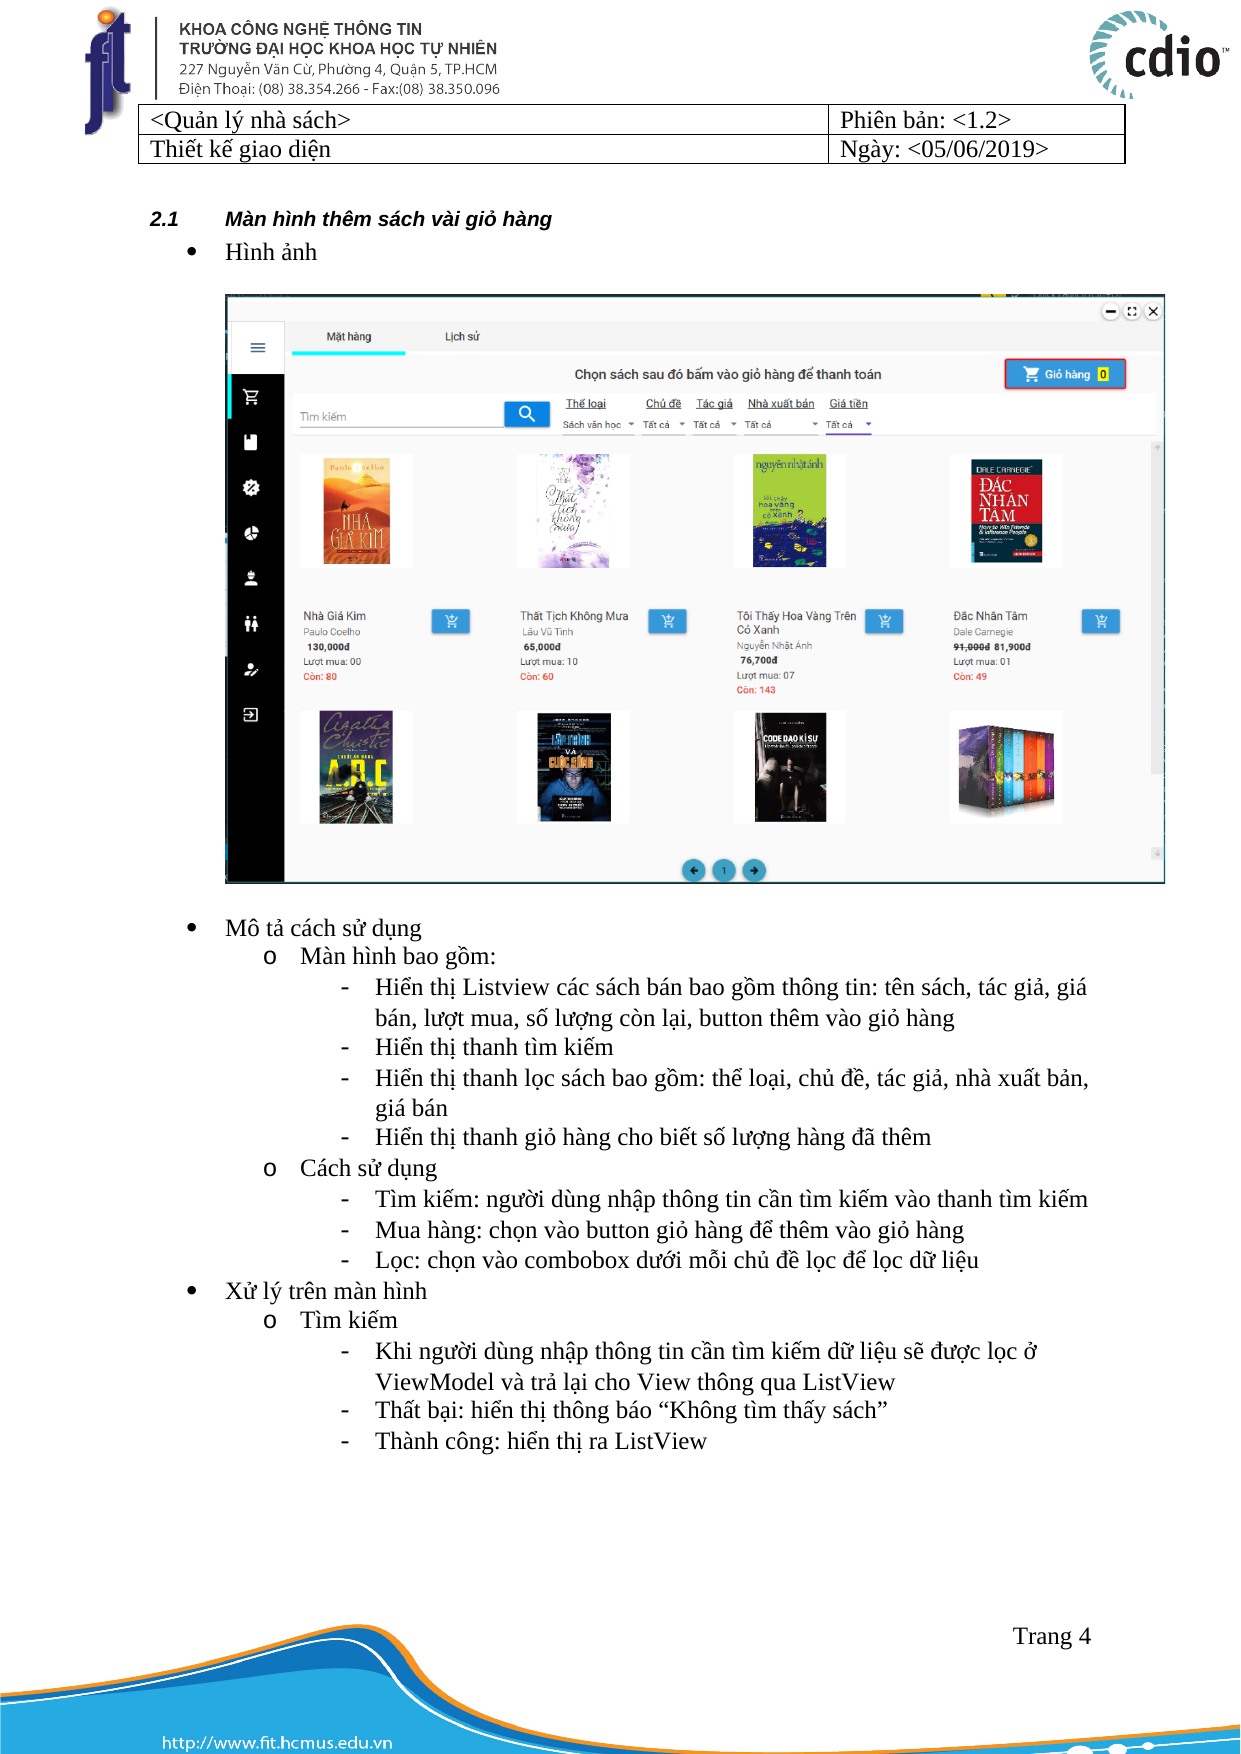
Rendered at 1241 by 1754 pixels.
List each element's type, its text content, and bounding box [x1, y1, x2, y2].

list Mô tả cách sử dụng [187, 913, 1090, 941]
list Màn hình bao gồm: [262, 941, 1090, 972]
list Hiển thị thanh tìm kiếm [337, 1032, 1090, 1063]
picture [225, 294, 1166, 884]
picture [139, 105, 828, 134]
list Lọc: chọn vào combobox dưới mỗi chủ đề lọc để lọc dữ liệu [337, 1246, 1090, 1276]
list Xử lý trên màn hình [187, 1276, 1090, 1305]
picture [0, 1621, 1241, 1754]
picture [139, 135, 828, 159]
list Hiển thị thanh lọc sách bao gồm: thể loại, chủ đề, tác giả, nhà xuất bản, giá bán [337, 1063, 1090, 1122]
list Thành công: hiển thị ra ListView [337, 1426, 1090, 1457]
list Tìm kiếm: người dùng nhập thông tin cần tìm kiếm vào thanh tìm kiếm [337, 1184, 1090, 1215]
list Mua hàng: chọn vào button giỏ hàng để thêm vào giỏ hàng [337, 1215, 1090, 1246]
picture [61, 0, 1241, 159]
list Hình ảnh [187, 237, 1090, 266]
list Tìm kiếm [262, 1305, 1090, 1336]
list Cách sử dụng [262, 1153, 1090, 1184]
picture [829, 135, 1124, 159]
picture [829, 105, 1124, 134]
subtitle Màn hình thêm sách vài giỏ hàng [150, 206, 1090, 231]
list Hiển thị Listview các sách bán bao gồm thông tin: tên sách, tác giả, giá bán, lượt mua, số lượng còn lại, button thêm vào giỏ hàng [337, 972, 1090, 1032]
list Thất bại: hiển thị thông báo “Không tìm thấy sách” [337, 1396, 1090, 1426]
list Khi người dùng nhập thông tin cần tìm kiếm dữ liệu sẽ được lọc ở ViewModel và trả lại cho View thông qua ListView [337, 1336, 1090, 1396]
list Hiển thị thanh giỏ hàng cho biết số lượng hàng đã thêm [337, 1122, 1090, 1153]
